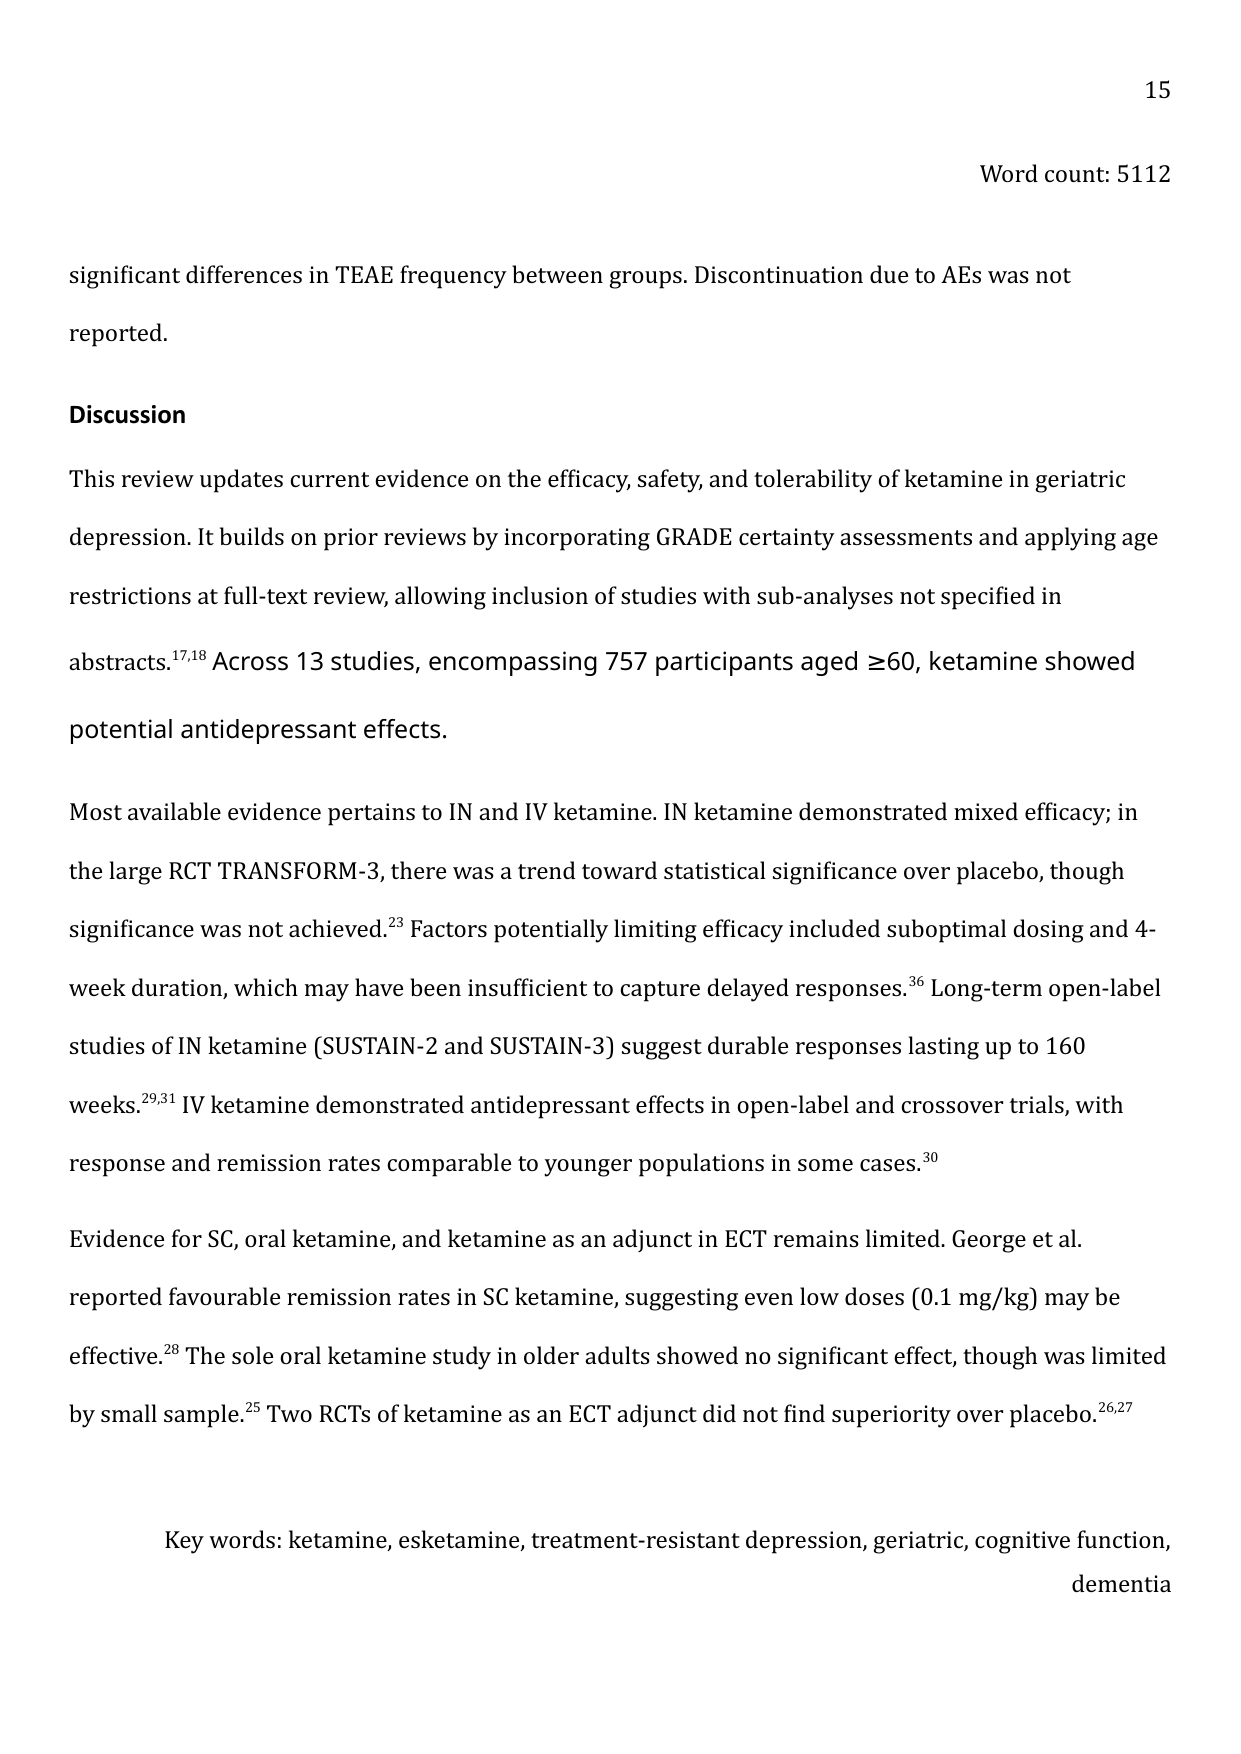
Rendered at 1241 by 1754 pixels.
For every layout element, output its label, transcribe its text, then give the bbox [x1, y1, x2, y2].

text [69, 1223, 1171, 1428]
text This review updates current evidence on the efficacy, safety, and tolerability of ketamine in geriatric depression. It builds on prior reviews by incorporating GRADE certainty assessments and applying age restrictions at full-text review, allowing inclusion of studies with sub-analyses not specified in abstracts.17,18 Across 13 studies, encompassing 757 participants aged ≥60, ketamine showed potential antidepressant effects. [69, 463, 1171, 746]
text Most available evidence pertains to IN and IV ketamine. IN ketamine demonstrated mixed efficacy; in the large RCT TRANSFORM-3, there was a trend toward statistical significance over placebo, though significance was not achieved.23 Factors potentially limiting efficacy included suboptimal dosing and 4-week duration, which may have been insufficient to capture delayed responses.36 Long-term open-label studies of IN ketamine (SUSTAIN-2 and SUSTAIN-3) suggest durable responses lasting up to 160 weeks.29,31 IV ketamine demonstrated antidepressant effects in open-label and crossover trials, with response and remission rates comparable to younger populations in some cases.30 [69, 797, 1171, 1177]
subtitle Discussion [69, 397, 1171, 430]
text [69, 259, 1171, 347]
